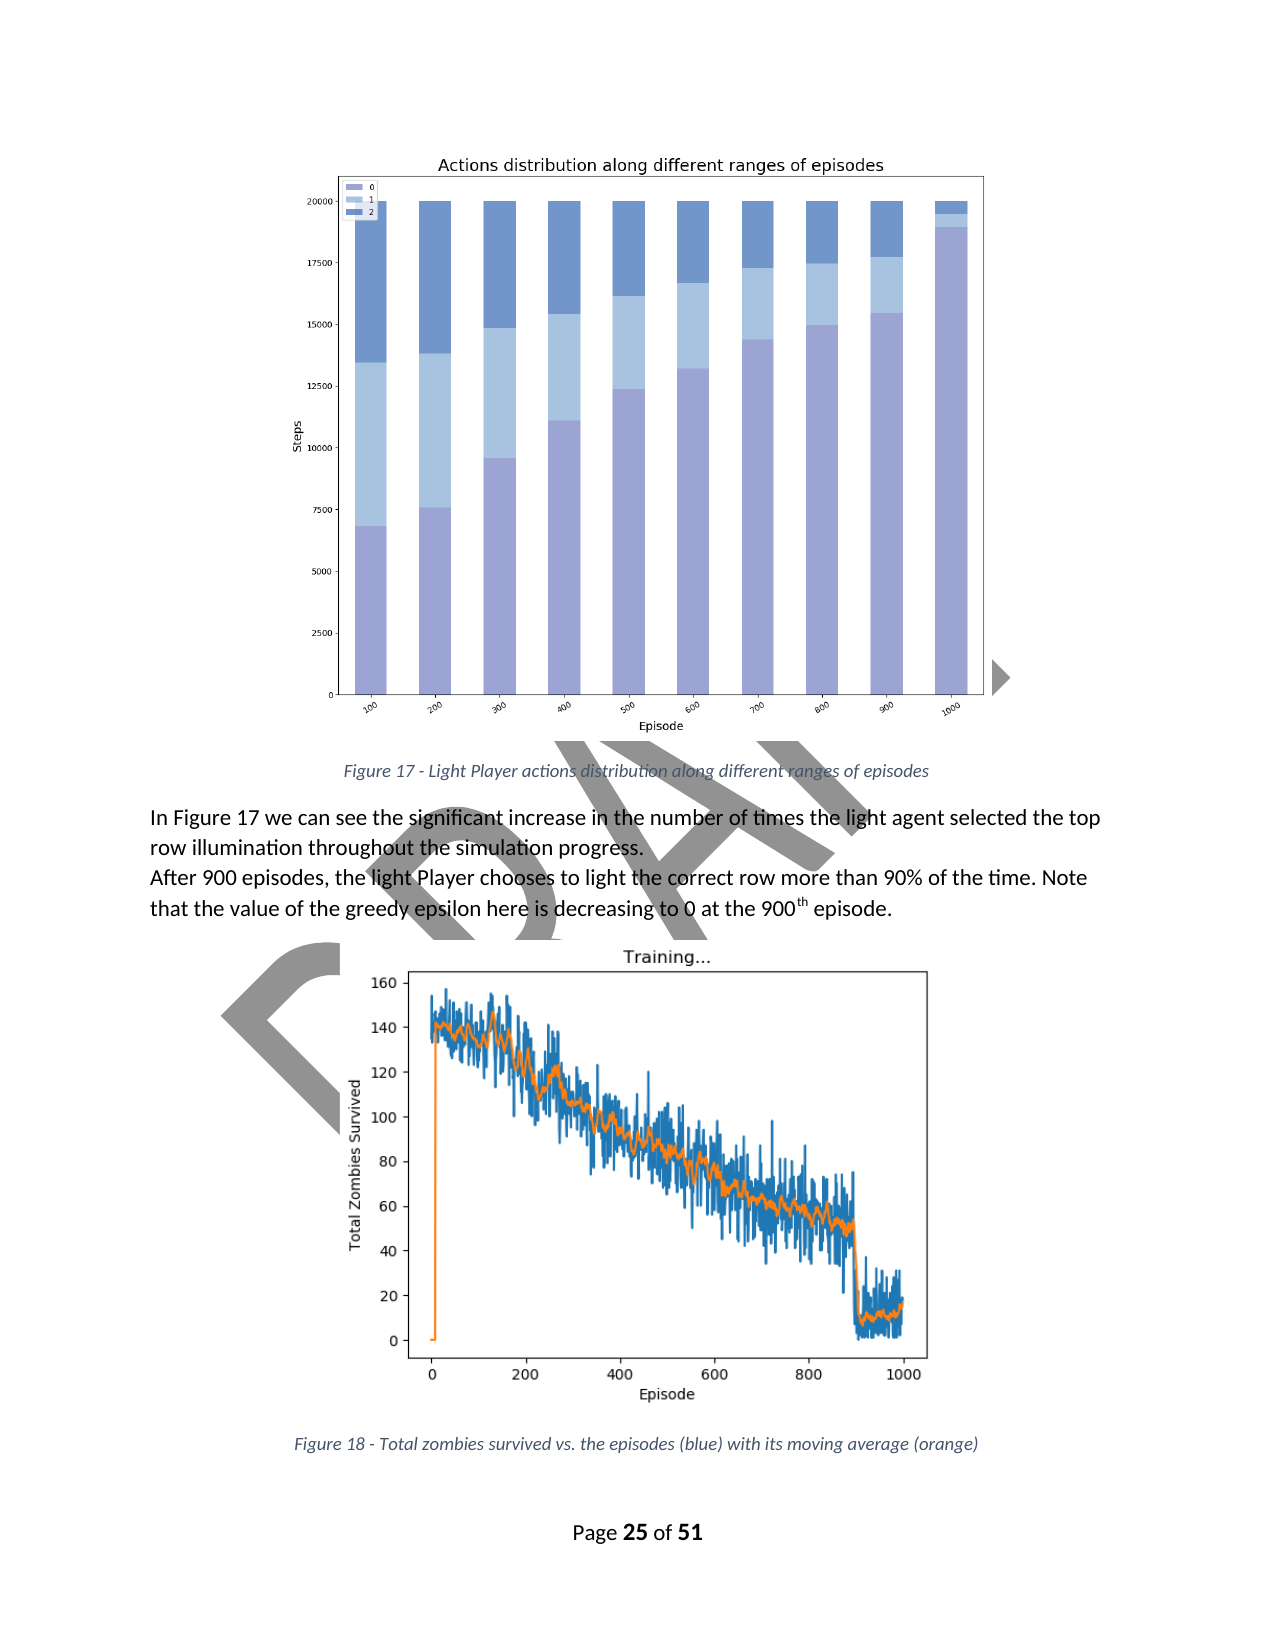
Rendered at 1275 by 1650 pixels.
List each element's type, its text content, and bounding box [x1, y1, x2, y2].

text Figure 17 - Light Player actions distribution along different ranges of episodes [150, 759, 1125, 782]
text In Figure 10 we can see the significant increase in the number of times the light agent selected the top row illumination throughout the simulation progress. After 900 episodes, the light Player chooses to light the correct row more than 90% of the time. Note that the value of the greedy epsilon here is decreasing to 0 at the 900th episode. [150, 803, 1125, 922]
picture [339, 940, 936, 1413]
text Figure 18 - Total zombies survived vs. the episodes (blue) with its moving average (orange) [150, 1432, 1125, 1455]
picture [283, 150, 992, 741]
